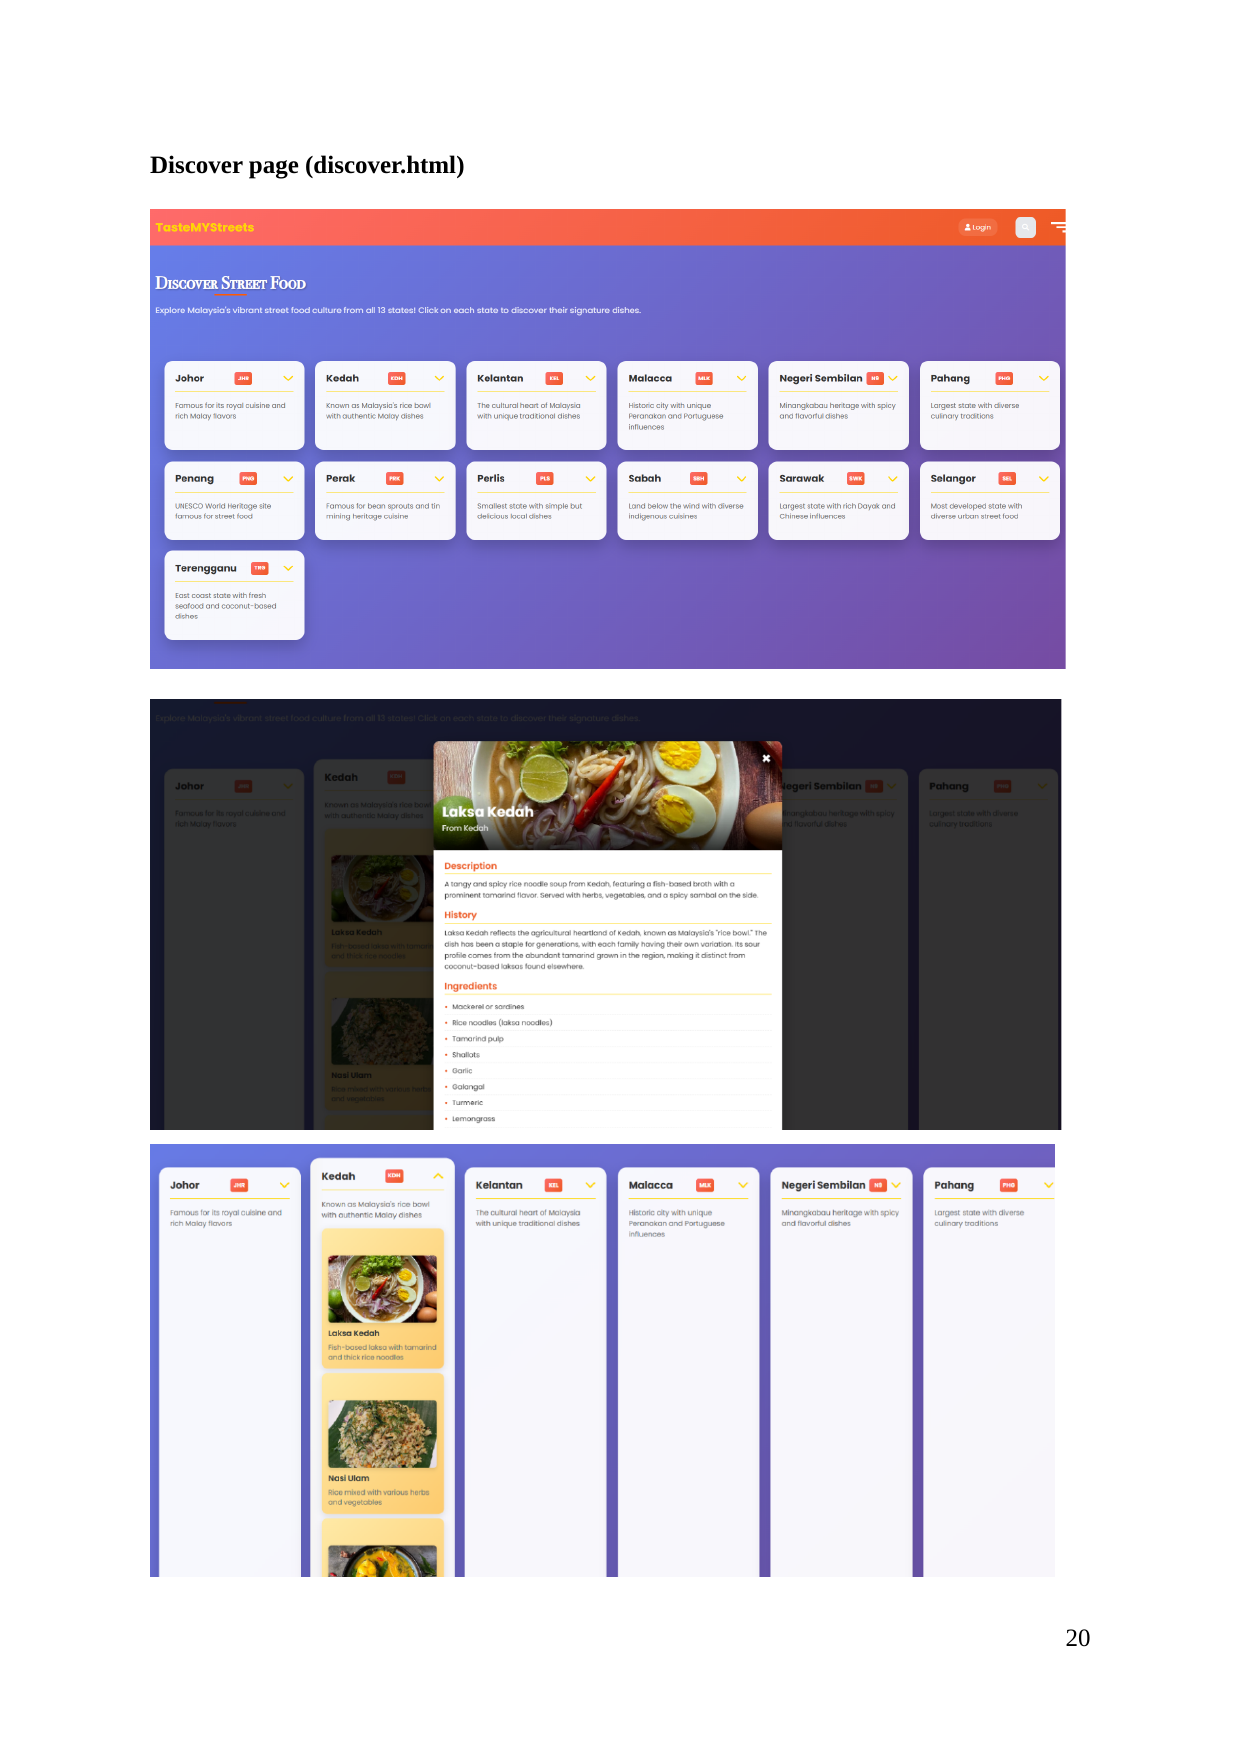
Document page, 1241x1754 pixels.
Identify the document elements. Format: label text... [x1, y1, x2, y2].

picture [150, 699, 1062, 1130]
picture [150, 209, 1066, 669]
text Discover page (discover.html) [150, 150, 1090, 179]
picture [150, 1144, 1055, 1577]
